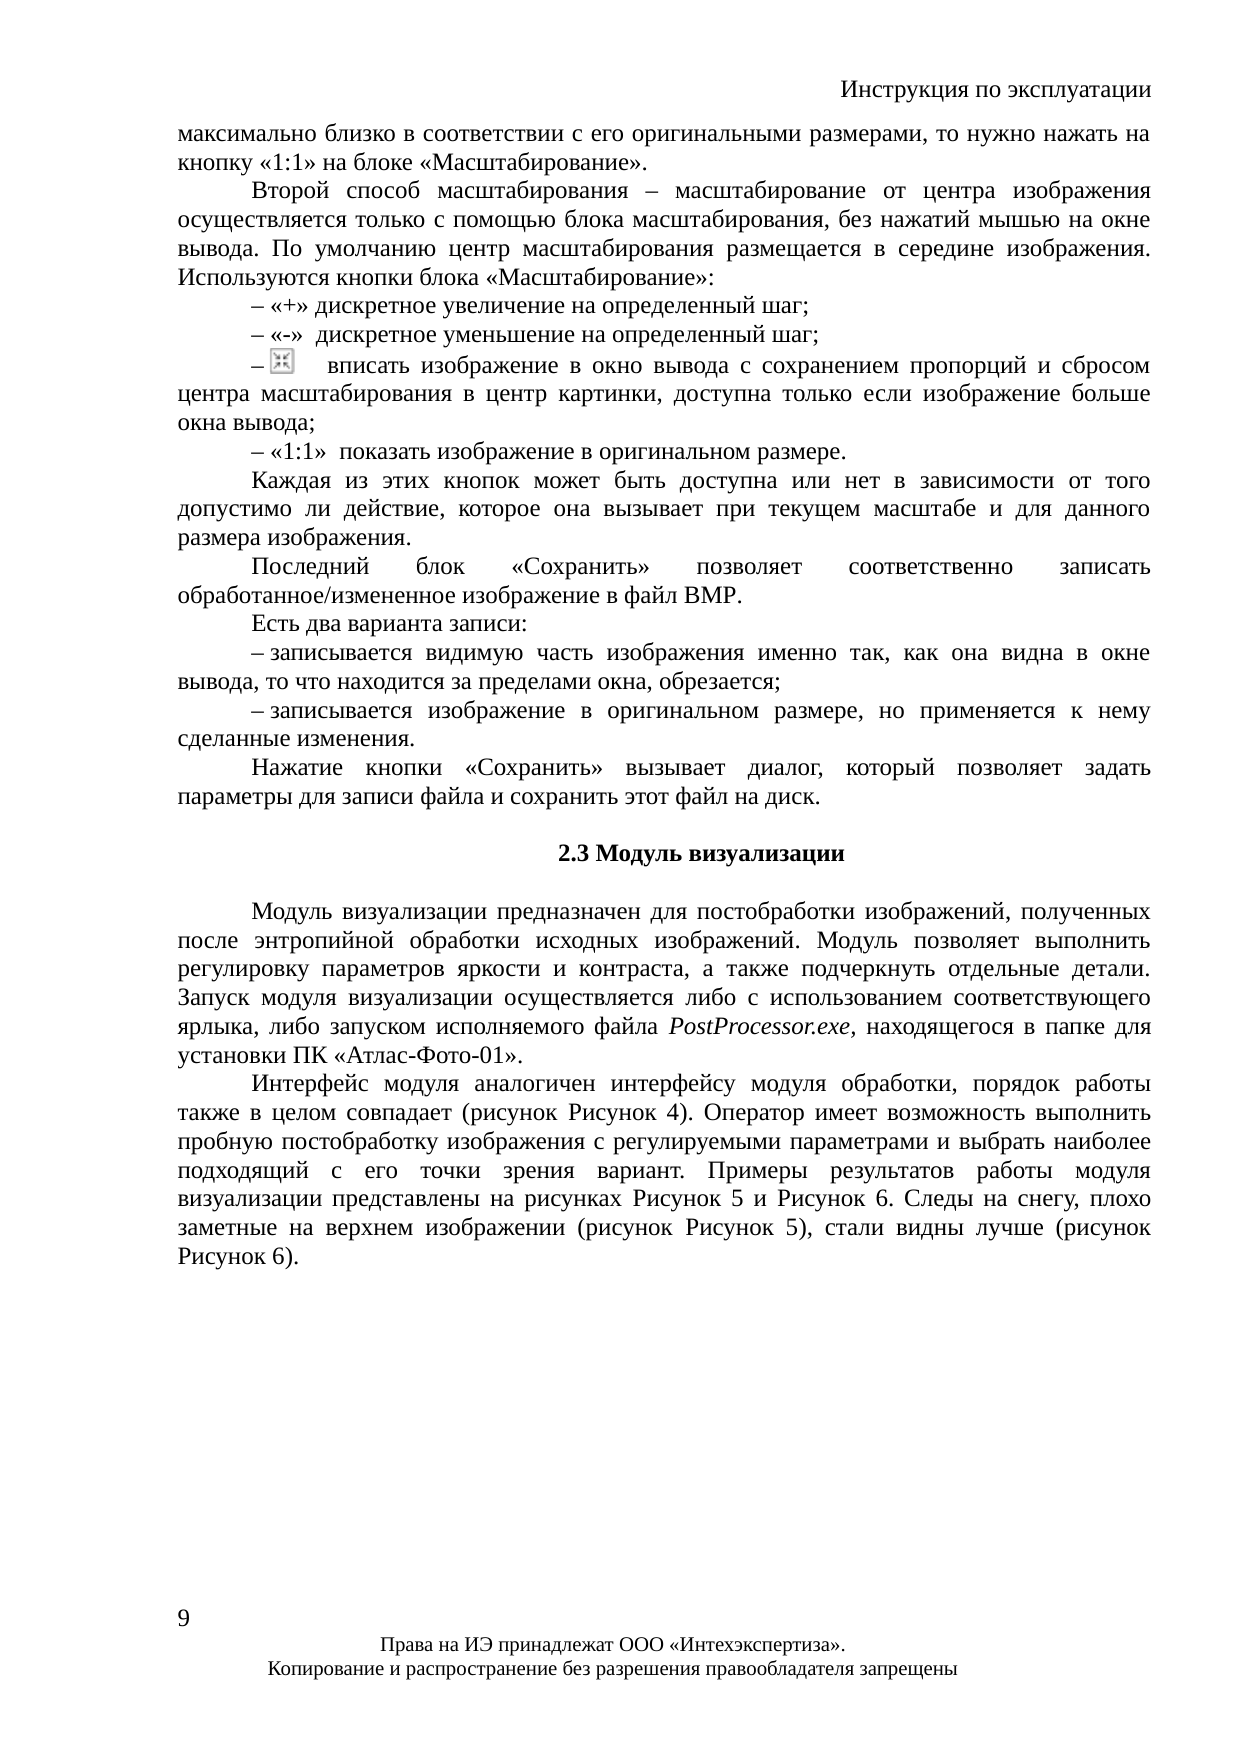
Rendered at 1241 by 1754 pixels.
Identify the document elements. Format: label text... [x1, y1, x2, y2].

text Последний блок «Сохранить» позволяет соответственно записать обработанное/измененное изображение в файл BMP. [177, 551, 1152, 608]
text Второй способ масштабирования – масштабирование от центра изображения осуществляется только с помощью блока масштабирования, без нажатий мышью на окне вывода. По умолчанию центр масштабирования размещается в середине изображения. Используются кнопки блока «Масштабирование»: [177, 176, 1152, 291]
text – записывается изображение в оригинальном размере, но применяется к нему сделанные изменения. [177, 695, 1152, 752]
text – «-» дискретное уменьшение на определенный шаг; [177, 319, 1152, 348]
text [177, 118, 1152, 176]
text – «1:1» показать изображение в оригинальном размере. [177, 436, 1152, 465]
text Интерфейс модуля аналогичен интерфейсу модуля обработки, порядок работы также в целом совпадает (рисунок 4). Оператор имеет возможность выполнить пробную постобработку изображения с регулируемыми параметрами и выбрать наиболее подходящий с его точки зрения вариант. Примеры результатов работы модуля визуализации представлены на рисунках 5 и 6. Следы на снегу, плохо заметные на верхнем изображении (рисунок 5), стали видны лучше (рисунок 6). [177, 1068, 1152, 1270]
text Нажатие кнопки «Сохранить» вызывает диалог, который позволяет задать параметры для записи файла и сохранить этот файл на диск. [177, 752, 1152, 810]
text Каждая из этих кнопок может быть доступна или нет в зависимости от того допустимо ли действие, которое она вызывает при текущем масштабе и для данного размера изображения. [177, 465, 1152, 551]
text Есть два варианта записи: [177, 608, 1152, 637]
text – «+» дискретное увеличение на определенный шаг; [177, 291, 1152, 319]
text – записывается видимую часть изображения именно так, как она видна в окне вывода, то что находится за пределами окна, обрезается; [177, 637, 1152, 695]
text Модуль визуализации предназначен для постобработки изображений, полученных после энтропийной обработки исходных изображений. Модуль позволяет выполнить регулировку параметров яркости и контраста, а также подчеркнуть отдельные детали. Запуск модуля визуализации осуществляется либо с использованием соответствующего ярлыка, либо запуском исполняемого файла PostProcessor.exe, находящегося в папке для установки ПК «Атлас-Фото-01». [177, 896, 1152, 1068]
text 2.3 Модуль визуализации [177, 838, 1152, 867]
picture [269, 348, 295, 374]
text – вписать изображение в окно вывода с сохранением пропорций и сбросом центра масштабирования в центр картинки, доступна только если изображение больше окна вывода; [177, 348, 1152, 436]
